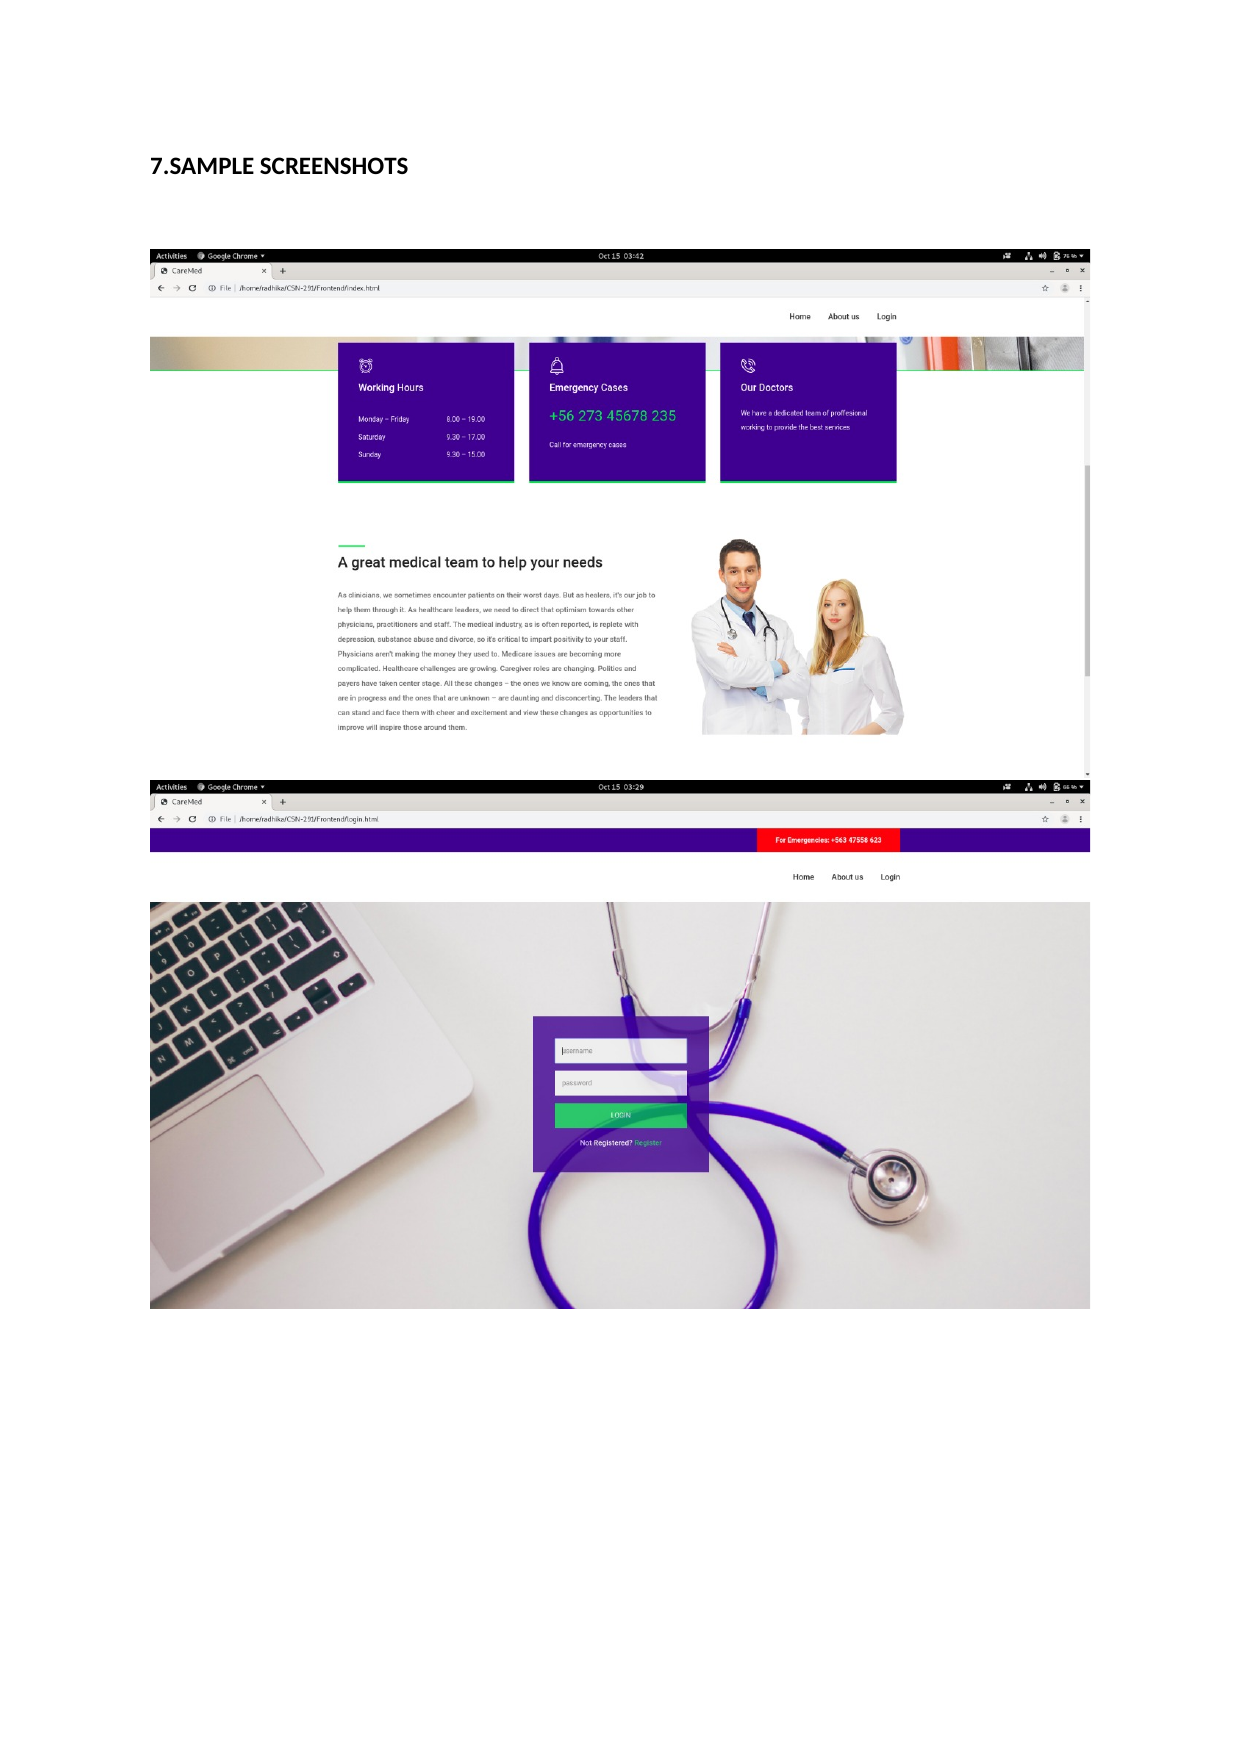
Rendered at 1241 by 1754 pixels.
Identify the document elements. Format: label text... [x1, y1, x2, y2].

picture [150, 780, 1091, 1309]
picture [150, 249, 1091, 778]
text 7.SAMPLE SCREENSHOTS [150, 150, 1090, 181]
